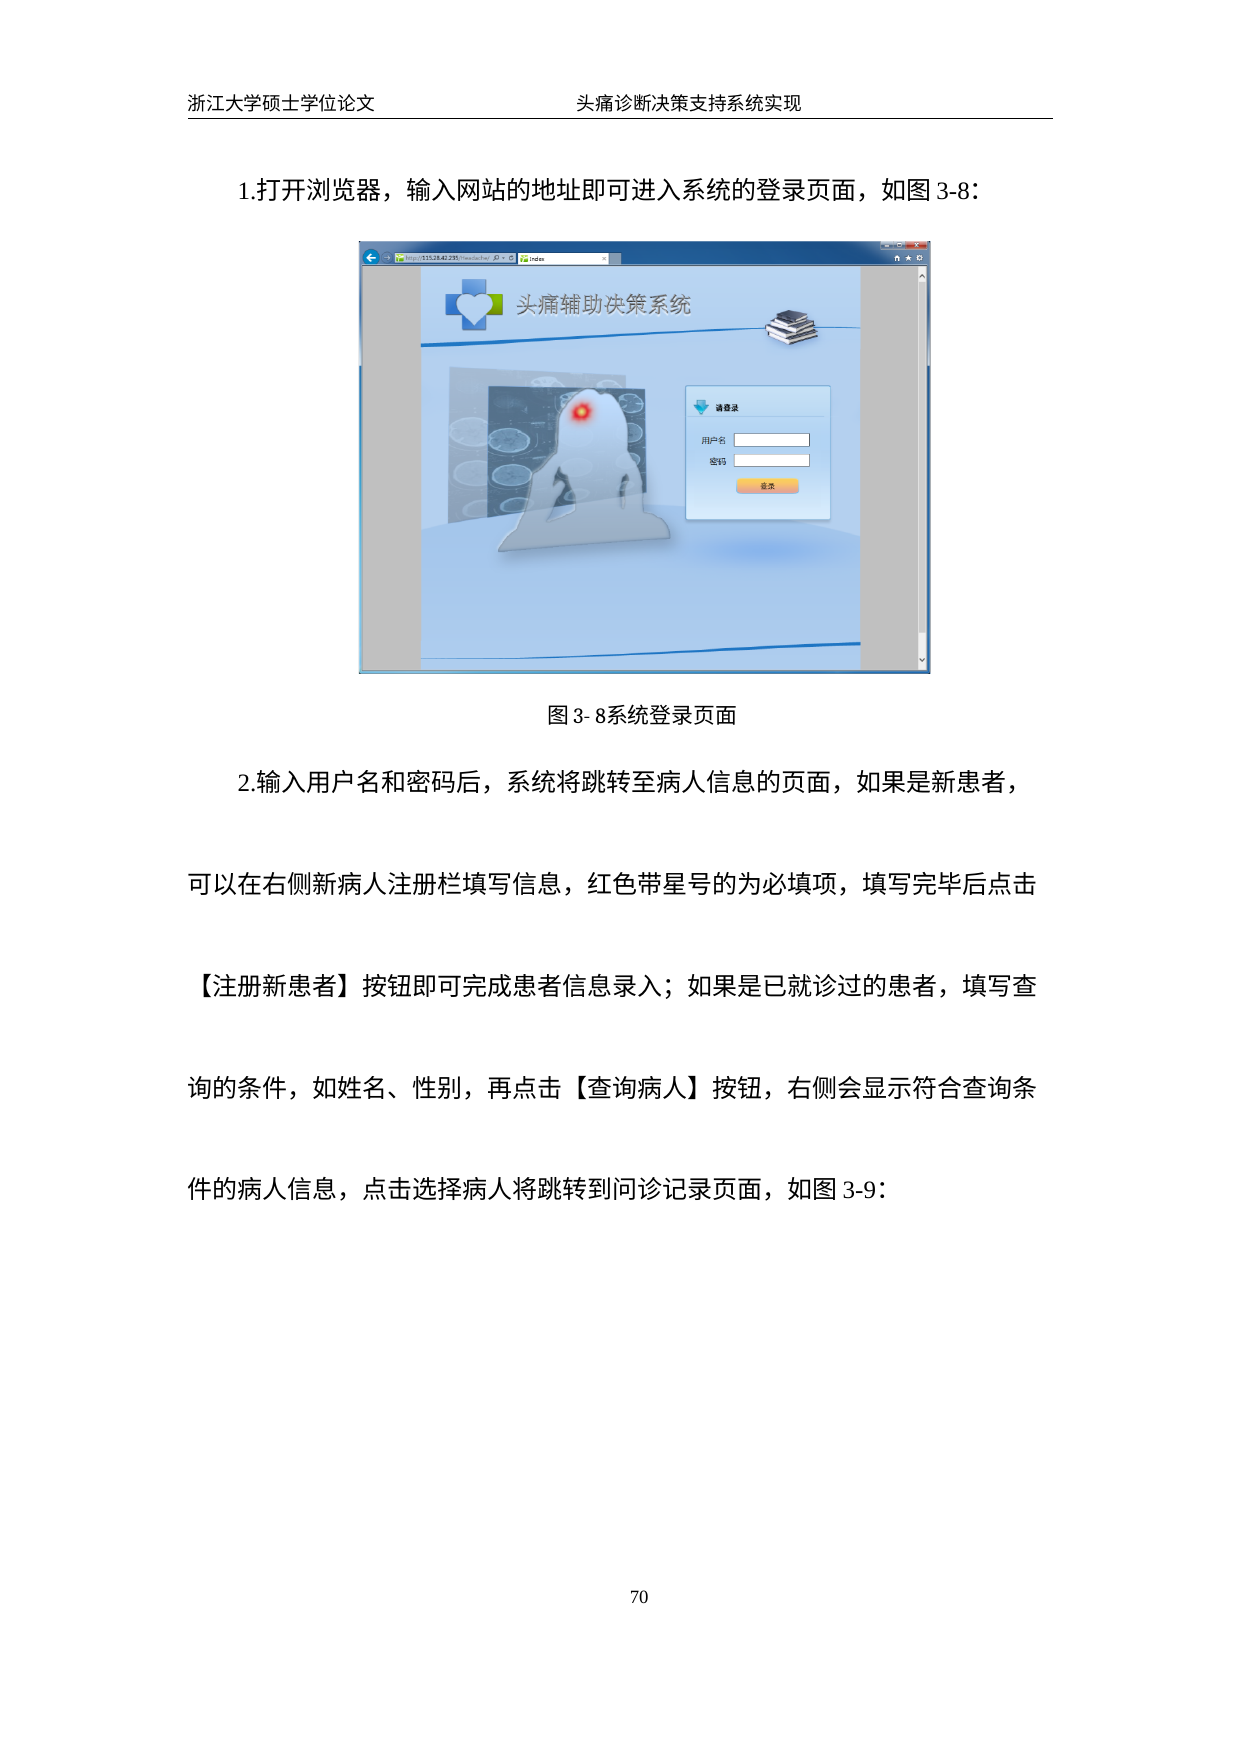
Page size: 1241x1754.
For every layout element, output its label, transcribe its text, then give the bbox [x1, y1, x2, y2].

text 1.打开浏览器，输入网站的地址即可进入系统的登录页面，如图3-8： [187, 155, 1053, 223]
text 2.输入用户名和密码后，系统将跳转至病人信息的页面，如果是新患者，可以在右侧新病人注册栏填写信息，红色带星号的为必填项，填写完毕后点击【注册新患者】按钮即可完成患者信息录入；如果是已就诊过的患者，填写查询的条件，如姓名、性别，再点击【查询病人】按钮，右侧会显示符合查询条件的病人信息，点击选择病人将跳转到问诊记录页面，如图3-9： [187, 747, 1053, 1222]
text 图3- 8系统登录页面 [187, 697, 1053, 731]
picture [358, 241, 932, 674]
